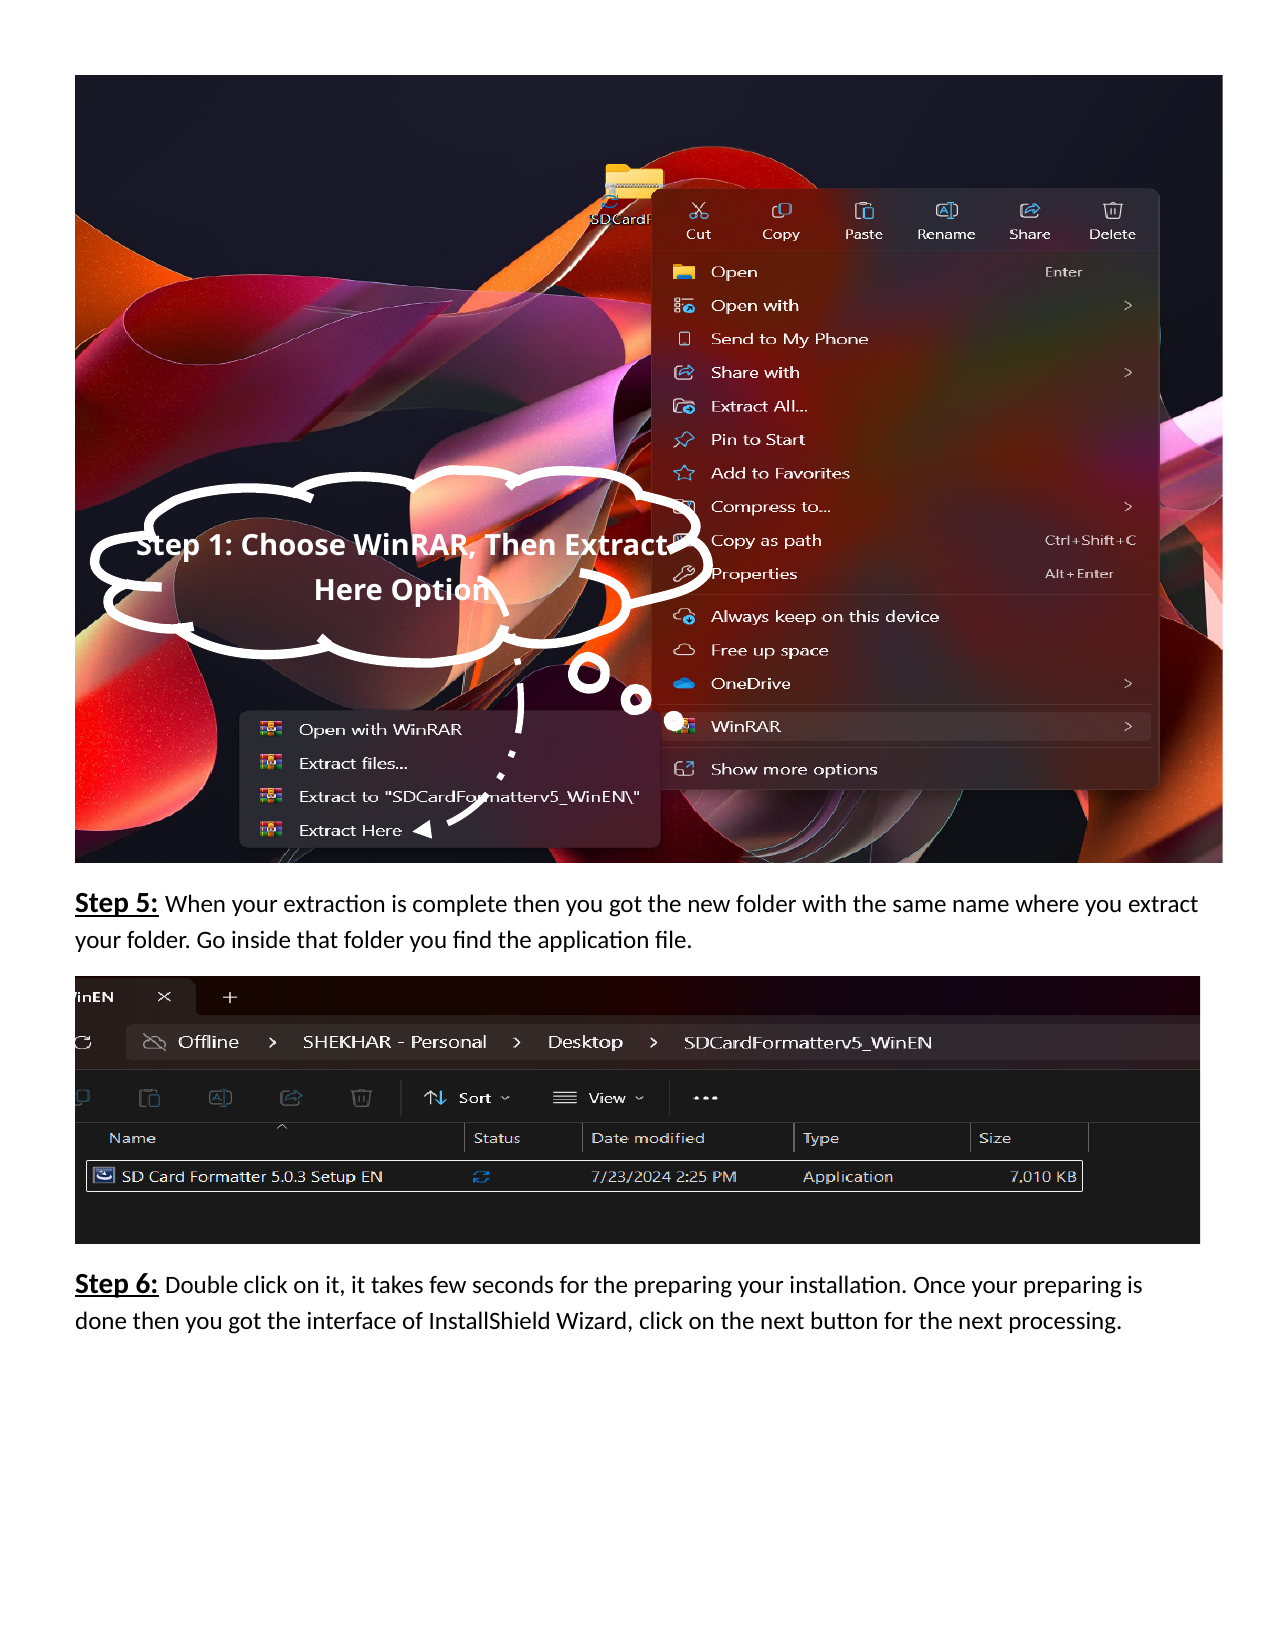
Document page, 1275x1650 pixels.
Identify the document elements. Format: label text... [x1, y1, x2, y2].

text Step 5: When your extraction is complete then you got the new folder with the same name where you extract your folder. Go inside that folder you find the application file. [75, 884, 1200, 955]
text Step 6: Double click on it, it takes few seconds for the preparing your installation. Once your preparing is done then you got the interface of InstallShield Wizard, click on the next button for the next processing. [75, 1265, 1200, 1336]
picture [75, 976, 1200, 1244]
picture [75, 75, 1223, 863]
